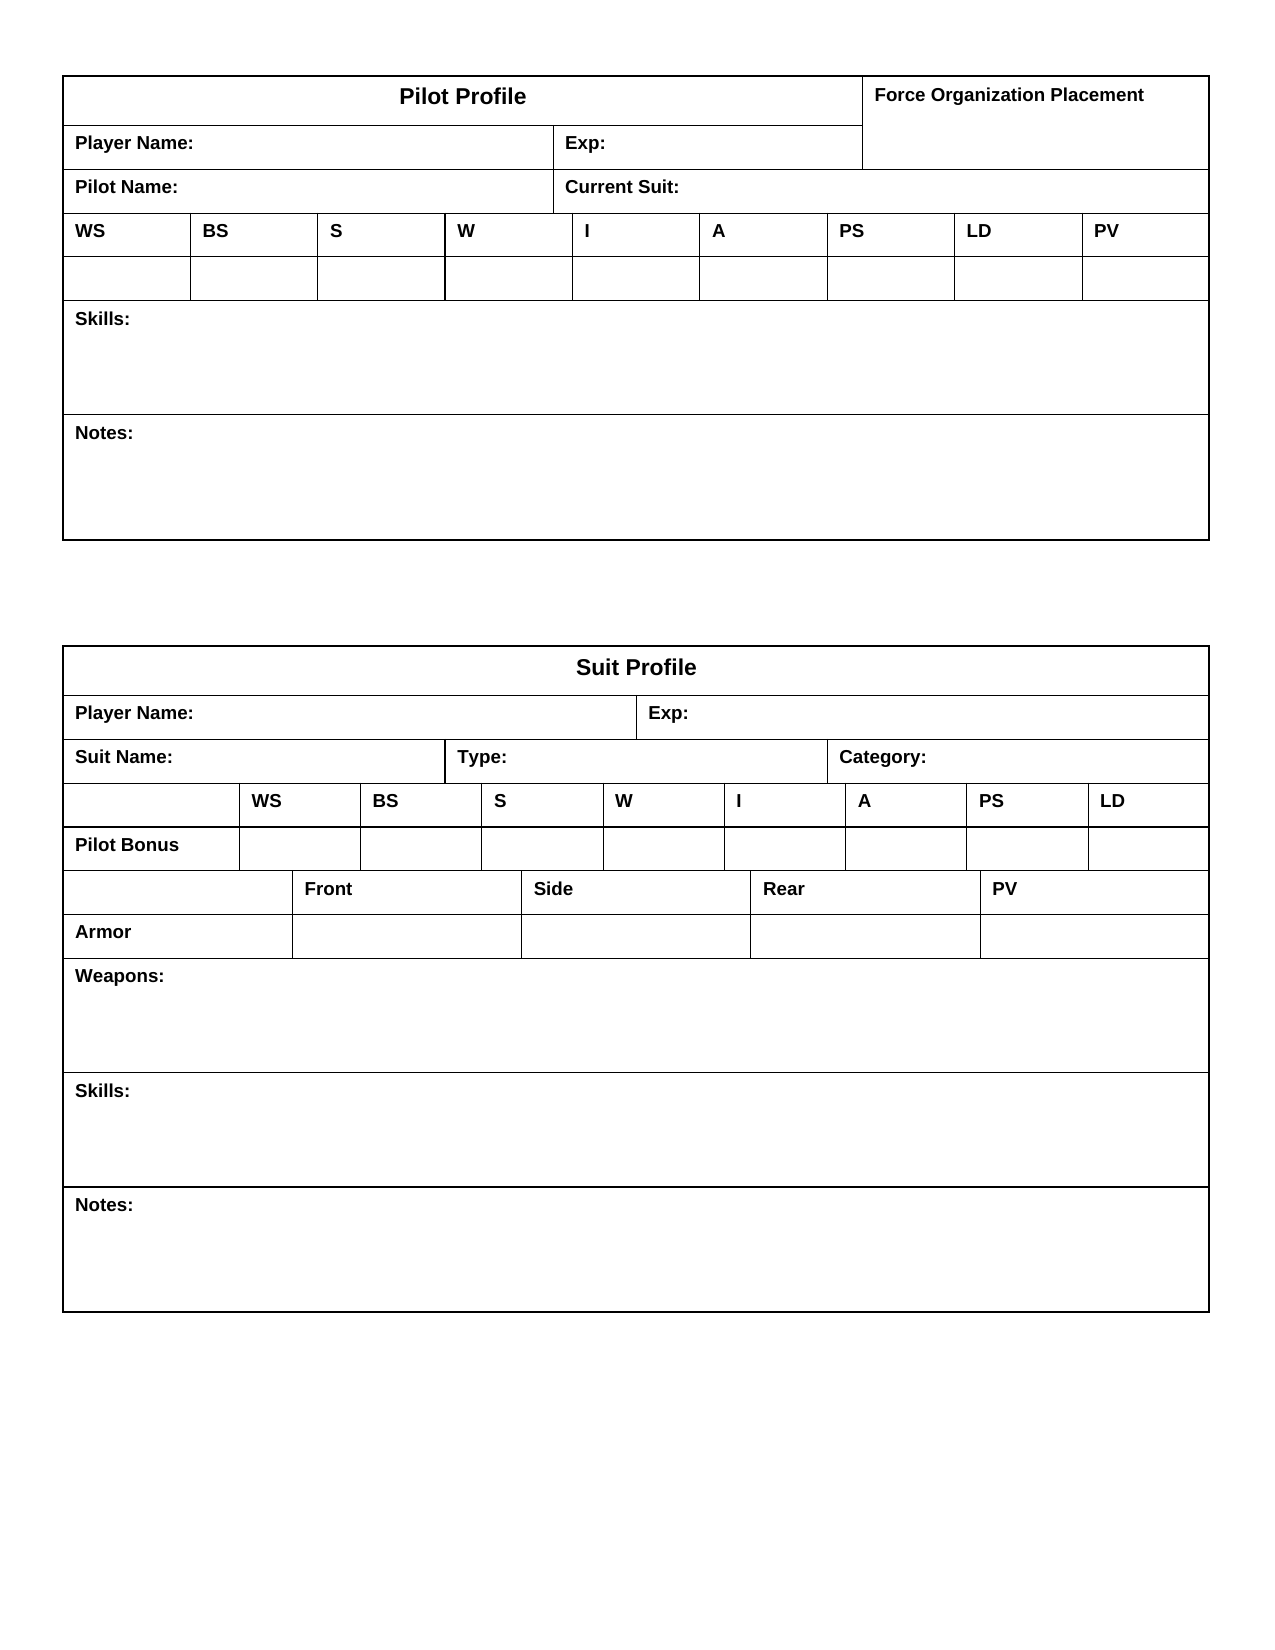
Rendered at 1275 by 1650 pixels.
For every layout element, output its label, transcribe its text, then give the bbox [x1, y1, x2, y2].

table_cell [522, 915, 750, 958]
table_cell Exp: [637, 696, 1208, 739]
table_cell Player Name: [64, 126, 553, 168]
table_cell Category: [828, 740, 1208, 782]
table_cell [846, 828, 966, 870]
table_cell Side [522, 871, 750, 914]
table_cell PS [967, 784, 1088, 826]
table_cell [981, 915, 1208, 958]
table_cell [361, 828, 481, 870]
table_cell [64, 784, 239, 826]
table_cell BS [191, 214, 317, 256]
table_cell Weapons: [64, 959, 1208, 1072]
table_cell Exp: [554, 126, 862, 168]
table_cell Suit Name: [64, 740, 444, 782]
table_cell [318, 257, 444, 300]
table_cell [700, 257, 827, 300]
table_cell [967, 828, 1088, 870]
table_cell LD [955, 214, 1082, 256]
table_cell [573, 257, 699, 300]
table_cell PV [981, 871, 1208, 914]
table_cell [240, 828, 360, 870]
table_cell [751, 915, 980, 958]
table_cell Skills: [64, 1073, 1208, 1186]
table_cell Pilot Name: [64, 170, 553, 212]
table_cell [482, 828, 603, 870]
table_cell Skills: [64, 301, 1208, 414]
table_cell S [482, 784, 603, 826]
table_cell [1089, 828, 1208, 870]
table_cell PS [828, 214, 954, 256]
table_cell Pilot Bonus [64, 828, 239, 870]
table_cell [191, 257, 317, 300]
table_cell S [318, 214, 444, 256]
table_cell Rear [751, 871, 980, 914]
table_cell Front [293, 871, 521, 914]
table_cell [1083, 257, 1208, 300]
table_cell LD [1089, 784, 1208, 826]
table_cell Armor [64, 915, 292, 958]
table_cell [604, 828, 724, 870]
table_header Suit Profile [64, 647, 1208, 695]
table_cell WS [64, 214, 190, 256]
table_cell A [846, 784, 966, 826]
table_cell Notes: [64, 415, 1208, 539]
table_cell A [700, 214, 827, 256]
table_cell [955, 257, 1082, 300]
table_cell WS [240, 784, 360, 826]
table_header Pilot Profile [64, 77, 862, 125]
table_cell BS [361, 784, 481, 826]
table_cell [64, 257, 190, 300]
table_cell [725, 828, 845, 870]
table_cell I [573, 214, 699, 256]
table_cell Notes: [64, 1188, 1208, 1311]
table_cell Player Name: [64, 696, 636, 739]
table_cell [64, 871, 292, 914]
table_cell Type: [446, 740, 827, 782]
table_cell I [725, 784, 845, 826]
table_cell W [446, 214, 572, 256]
table_cell W [604, 784, 724, 826]
table_cell [293, 915, 521, 958]
table_cell [828, 257, 954, 300]
table_header Force Organization Placement [863, 77, 1208, 168]
table_cell Current Suit: [554, 170, 1208, 212]
table_cell PV [1083, 214, 1208, 256]
table_cell [446, 257, 572, 300]
